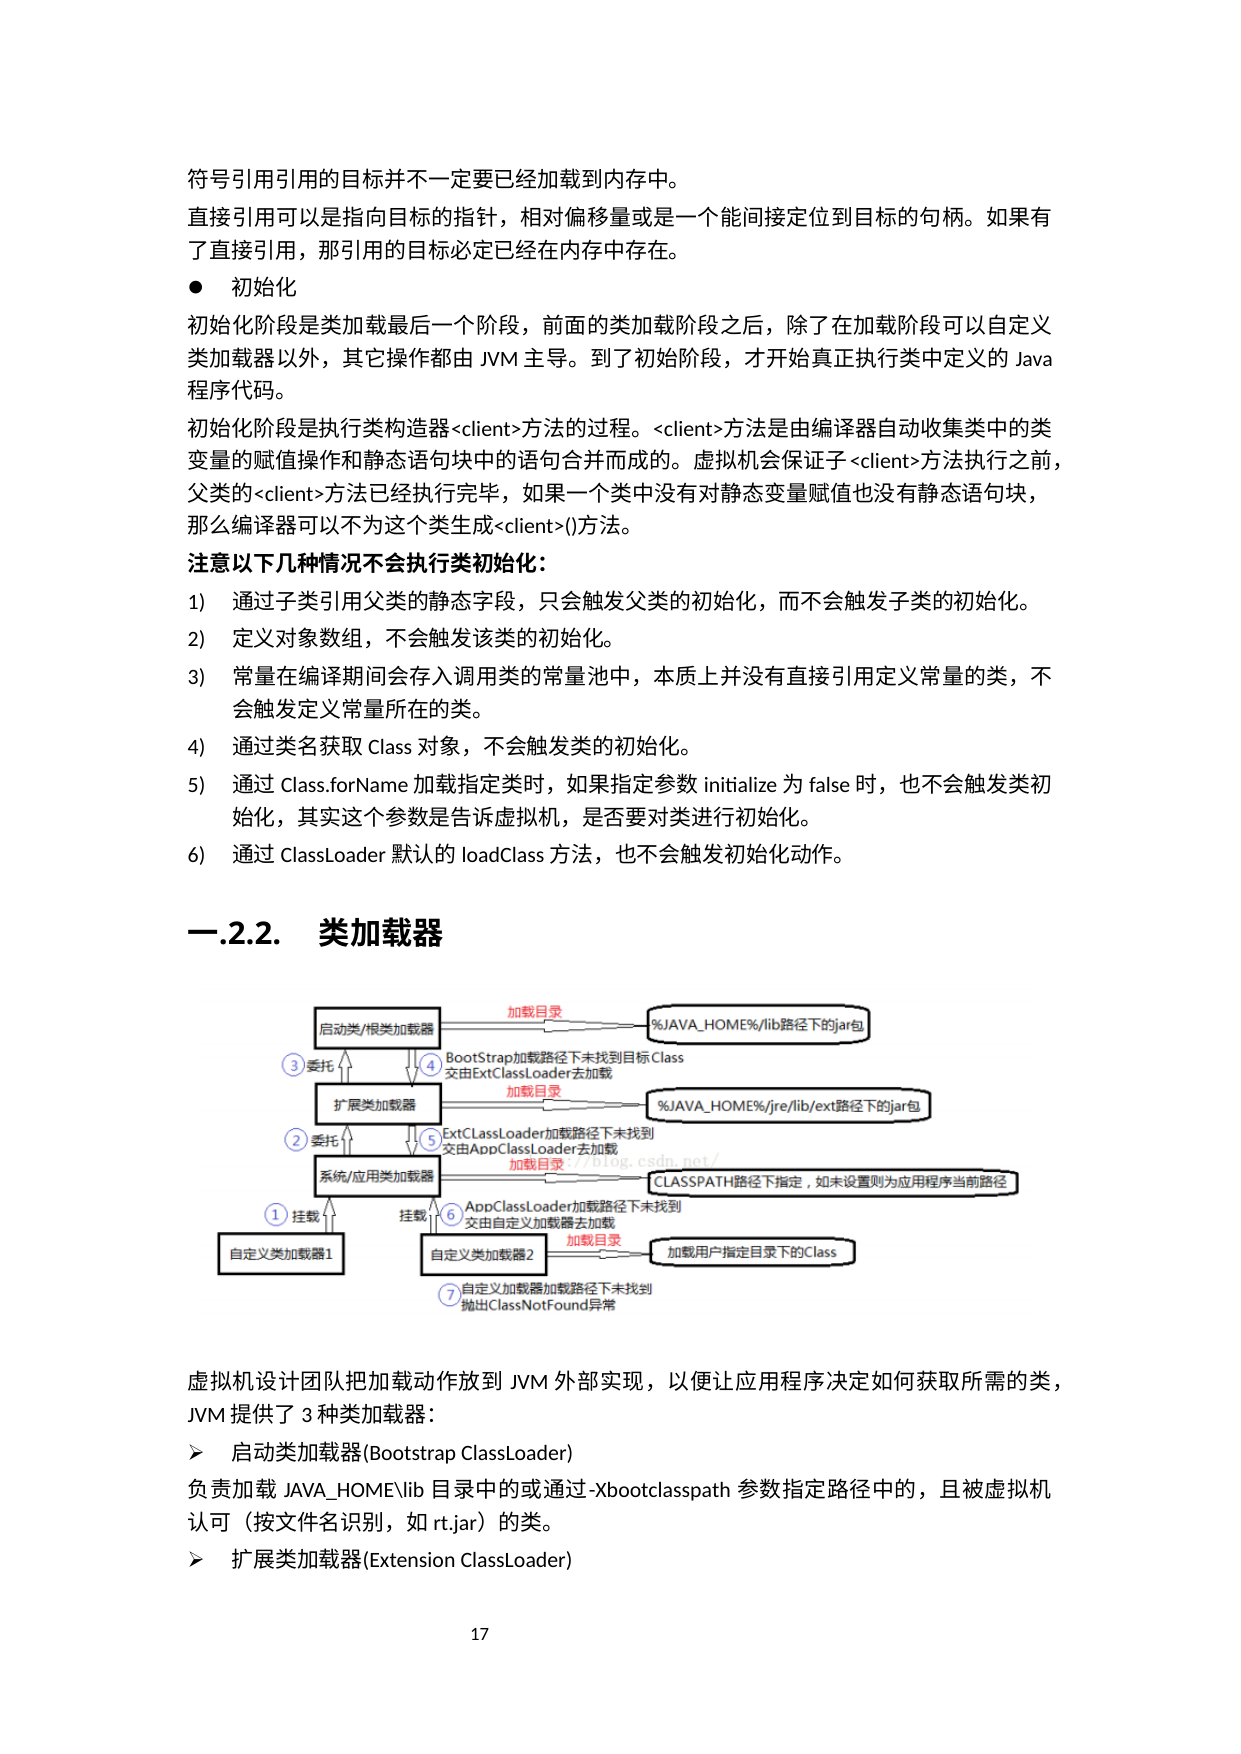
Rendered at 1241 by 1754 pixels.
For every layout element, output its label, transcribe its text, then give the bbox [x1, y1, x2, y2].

subtitle 类加载器 [187, 898, 1053, 963]
list 定义对象数组，不会触发该类的初始化。 [187, 621, 1053, 653]
text 虚拟机设计团队把加载动作放到 JVM 外部实现，以便让应用程序决定如何获取所需的类，JVM 提供了 3 种类加载器： [187, 1364, 1053, 1429]
list 初始化 [187, 270, 1053, 302]
text 初始化阶段是类加载最后一个阶段，前面的类加载阶段之后，除了在加载阶段可以自定义类加载器以外，其它操作都由 JVM 主导。到了初始阶段，才开始真正执行类中定义的 Java 程序代码。 [187, 308, 1053, 405]
list 通过 ClassLoader 默认的 loadClass 方法，也不会触发初始化动作。 [187, 837, 1053, 869]
list 扩展类加载器(Extension ClassLoader) [187, 1542, 1053, 1574]
list 通过 Class.forName 加载指定类时，如果指定参数 initialize 为 false 时，也不会触发类初始化，其实这个参数是告诉虚拟机，是否要对类进行初始化。 [187, 767, 1053, 832]
list 通过类名获取 Class 对象，不会触发类的初始化。 [187, 729, 1053, 761]
text 符号引用引用的目标并不一定要已经加载到内存中。 [187, 162, 1053, 194]
text 直接引用可以是指向目标的指针，相对偏移量或是一个能间接定位到目标的句柄。如果有了直接引用，那引用的目标必定已经在内存中存在。 [187, 200, 1053, 265]
text 初始化阶段是执行类构造器<client>方法的过程。<client>方法是由编译器自动收集类中的类变量的赋值操作和静态语句块中的语句合并而成的。虚拟机会保证子<client>方法执行之前，父类的<client>方法已经执行完毕，如果一个类中没有对静态变量赋值也没有静态语句块，那么编译器可以不为这个类生成<client>()方法。 [187, 410, 1053, 540]
list 启动类加载器(Bootstrap ClassLoader) [187, 1434, 1053, 1467]
text 负责加载 JAVA_HOME\lib 目录中的或通过-Xbootclasspath 参数指定路径中的，且被虚拟机认可（按文件名识别，如 rt.jar）的类。 [187, 1472, 1053, 1537]
text 注意以下几种情况不会执行类初始化： [187, 546, 1053, 578]
list 通过子类引用父类的静态字段，只会触发父类的初始化，而不会触发子类的初始化。 [187, 583, 1053, 616]
picture [187, 968, 1053, 1332]
list 常量在编译期间会存入调用类的常量池中，本质上并没有直接引用定义常量的类，不会触发定义常量所在的类。 [187, 659, 1053, 724]
